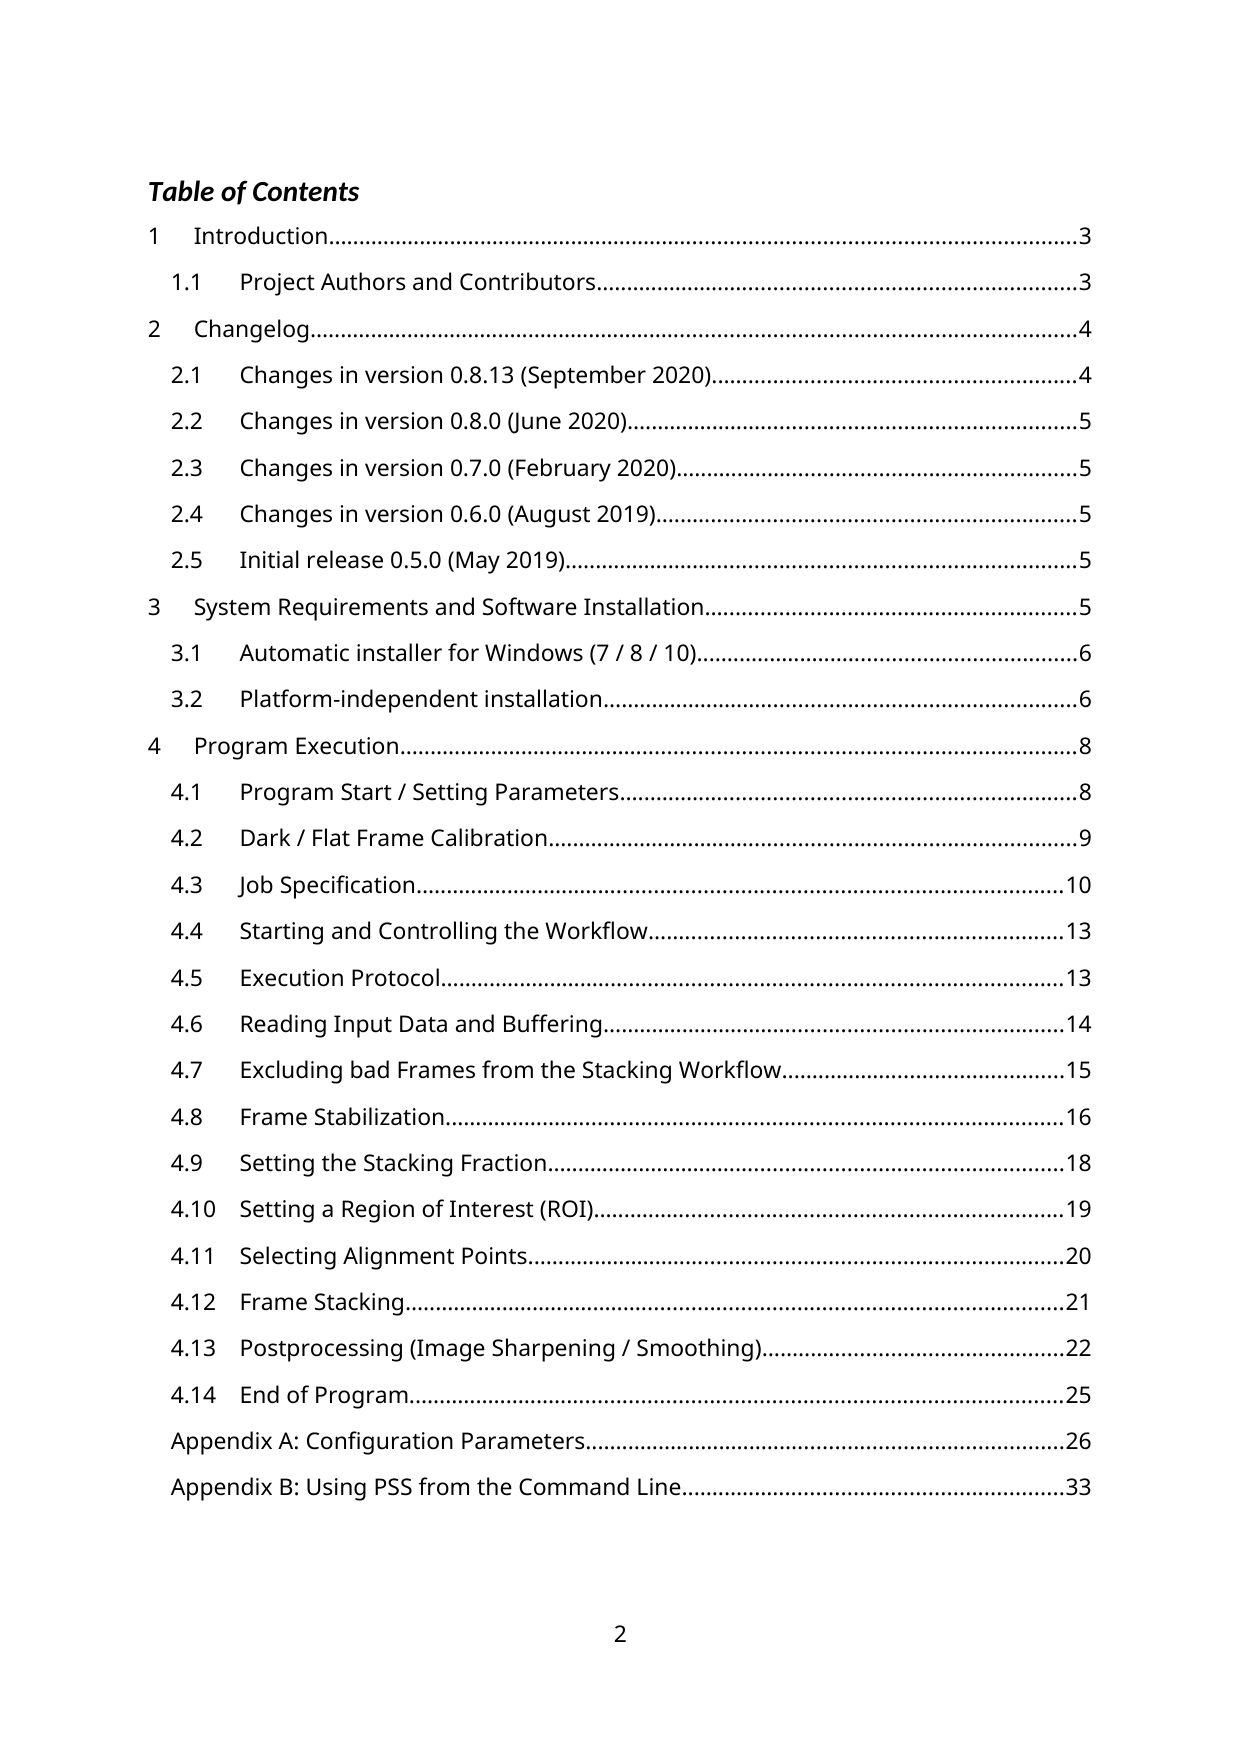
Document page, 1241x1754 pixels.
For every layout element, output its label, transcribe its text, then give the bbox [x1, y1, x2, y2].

text Appendix B: Using PSS from the Command Line 33 [171, 1471, 1093, 1503]
text 4.13 Postprocessing (Image Sharpening / Smoothing) 22 [171, 1332, 1093, 1363]
text 2.5 Initial release 0.5.0 (May 2019) 5 [171, 544, 1093, 576]
text 2 Changelog 4 [148, 312, 1093, 344]
text 2.1 Changes in version 0.8.13 (September 2020) 4 [171, 359, 1093, 390]
text 1 Introduction 3 [148, 220, 1093, 251]
text 4.11 Selecting Alignment Points 20 [171, 1239, 1093, 1271]
text 4.3 Job Specification 10 [171, 869, 1093, 900]
text 4.10 Setting a Region of Interest (ROI) 19 [171, 1193, 1093, 1224]
subtitle Table of Contents [148, 173, 1093, 208]
text 1.1 Project Authors and Contributors 3 [171, 266, 1093, 297]
text 4.4 Starting and Controlling the Workflow 13 [171, 915, 1093, 946]
text 4.14 End of Program 25 [171, 1379, 1093, 1410]
text 4.2 Dark / Flat Frame Calibration 9 [171, 822, 1093, 854]
text 4.9 Setting the Stacking Fraction 18 [171, 1147, 1093, 1178]
text 4.6 Reading Input Data and Buffering 14 [171, 1008, 1093, 1039]
text 4.5 Execution Protocol 13 [171, 961, 1093, 993]
text 4 Program Execution 8 [148, 730, 1093, 761]
text 4.7 Excluding bad Frames from the Stacking Workflow 15 [171, 1054, 1093, 1085]
text 3 System Requirements and Software Installation 5 [148, 591, 1093, 622]
text 2.4 Changes in version 0.6.0 (August 2019) 5 [171, 498, 1093, 529]
text 4.12 Frame Stacking 21 [171, 1286, 1093, 1317]
text 2.2 Changes in version 0.8.0 (June 2020) 5 [171, 405, 1093, 436]
text Appendix A: Configuration Parameters 26 [171, 1425, 1093, 1456]
text 4.1 Program Start / Setting Parameters 8 [171, 776, 1093, 807]
text 3.2 Platform-independent installation 6 [171, 683, 1093, 714]
text 2.3 Changes in version 0.7.0 (February 2020) 5 [171, 452, 1093, 483]
text 3.1 Automatic installer for Windows (7 / 8 / 10) 6 [171, 637, 1093, 668]
text 4.8 Frame Stabilization 16 [171, 1101, 1093, 1132]
